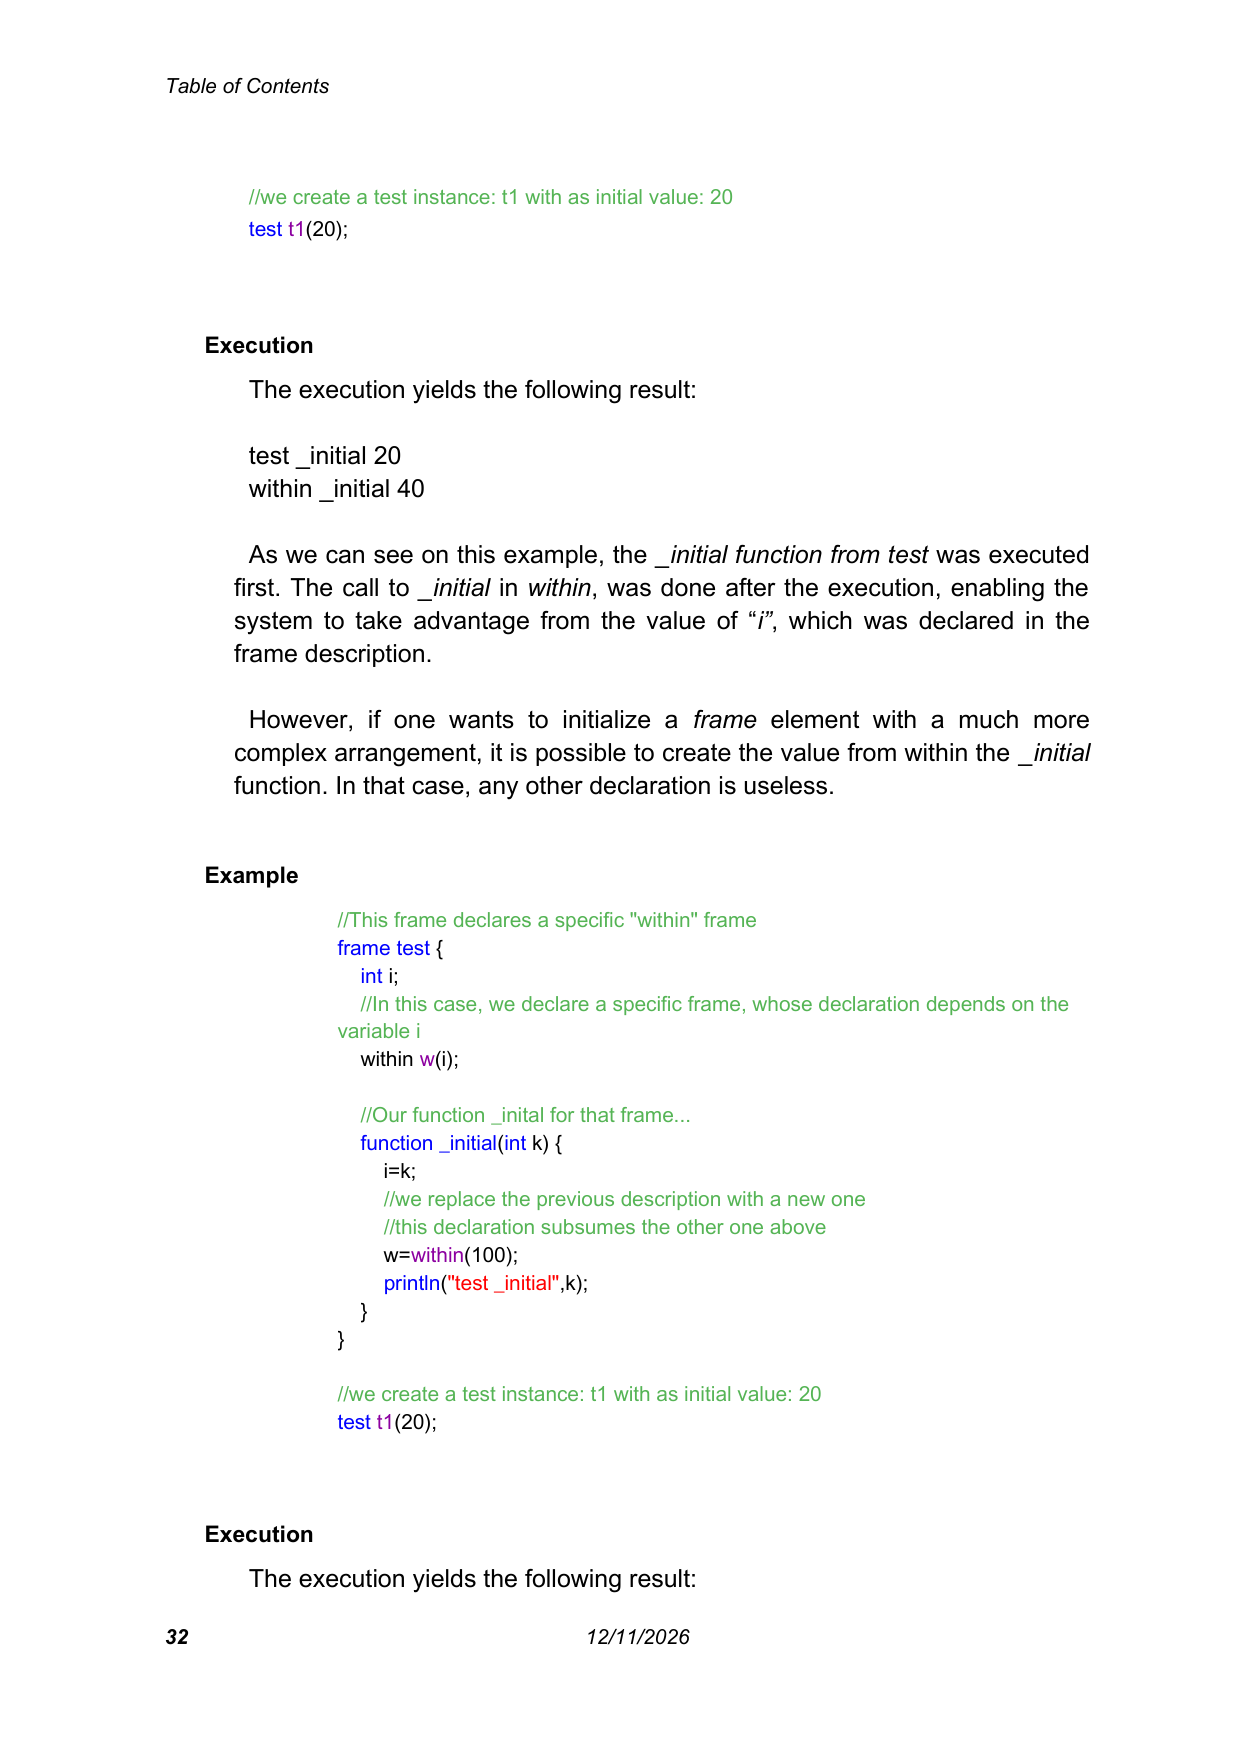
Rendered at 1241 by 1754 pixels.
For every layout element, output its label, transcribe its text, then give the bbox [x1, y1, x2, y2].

text test _initial 20 [234, 441, 1090, 470]
text within _initial 40 [234, 474, 1090, 503]
text frame test { [337, 933, 1090, 961]
subtitle Execution [204, 1521, 1090, 1548]
text //This frame declares a specific "within" frame [337, 905, 1090, 933]
text test t1(20); [234, 214, 1090, 242]
text println("test _initial",k); [337, 1268, 1090, 1296]
text w=within(100); [337, 1240, 1090, 1268]
text i=k; [337, 1156, 1090, 1184]
text within w(i); [337, 1044, 1090, 1072]
text //In this case, we declare a specific frame, whose declaration depends on the variable i [337, 989, 1090, 1044]
text test t1(20); [337, 1407, 1090, 1435]
text int i; [337, 961, 1090, 989]
subtitle Example [204, 862, 1090, 888]
text //we create a test instance: t1 with as initial value: 20 [234, 182, 1090, 210]
text //this declaration subsumes the other one above [337, 1212, 1090, 1240]
text } [337, 1324, 1090, 1352]
text //Our function _inital for that frame... [337, 1100, 1090, 1128]
text However, if one wants to initialize a frame element with a much more complex arrangement, it is possible to create the value from within the _initial function. In that case, any other declaration is useless. [234, 705, 1090, 800]
text //we replace the previous description with a new one [337, 1184, 1090, 1212]
text The execution yields the following result: [234, 375, 1090, 404]
text As we can see on this example, the _initial function from test was executed first. The call to _initial in within, was done after the execution, enabling the system to take advantage from the value of “i”, which was declared in the frame description. [234, 540, 1090, 668]
text The execution yields the following result: [234, 1564, 1090, 1593]
subtitle Execution [204, 332, 1090, 358]
text //we create a test instance: t1 with as initial value: 20 [337, 1379, 1090, 1407]
text } [337, 1296, 1090, 1324]
text function _initial(int k) { [337, 1128, 1090, 1156]
